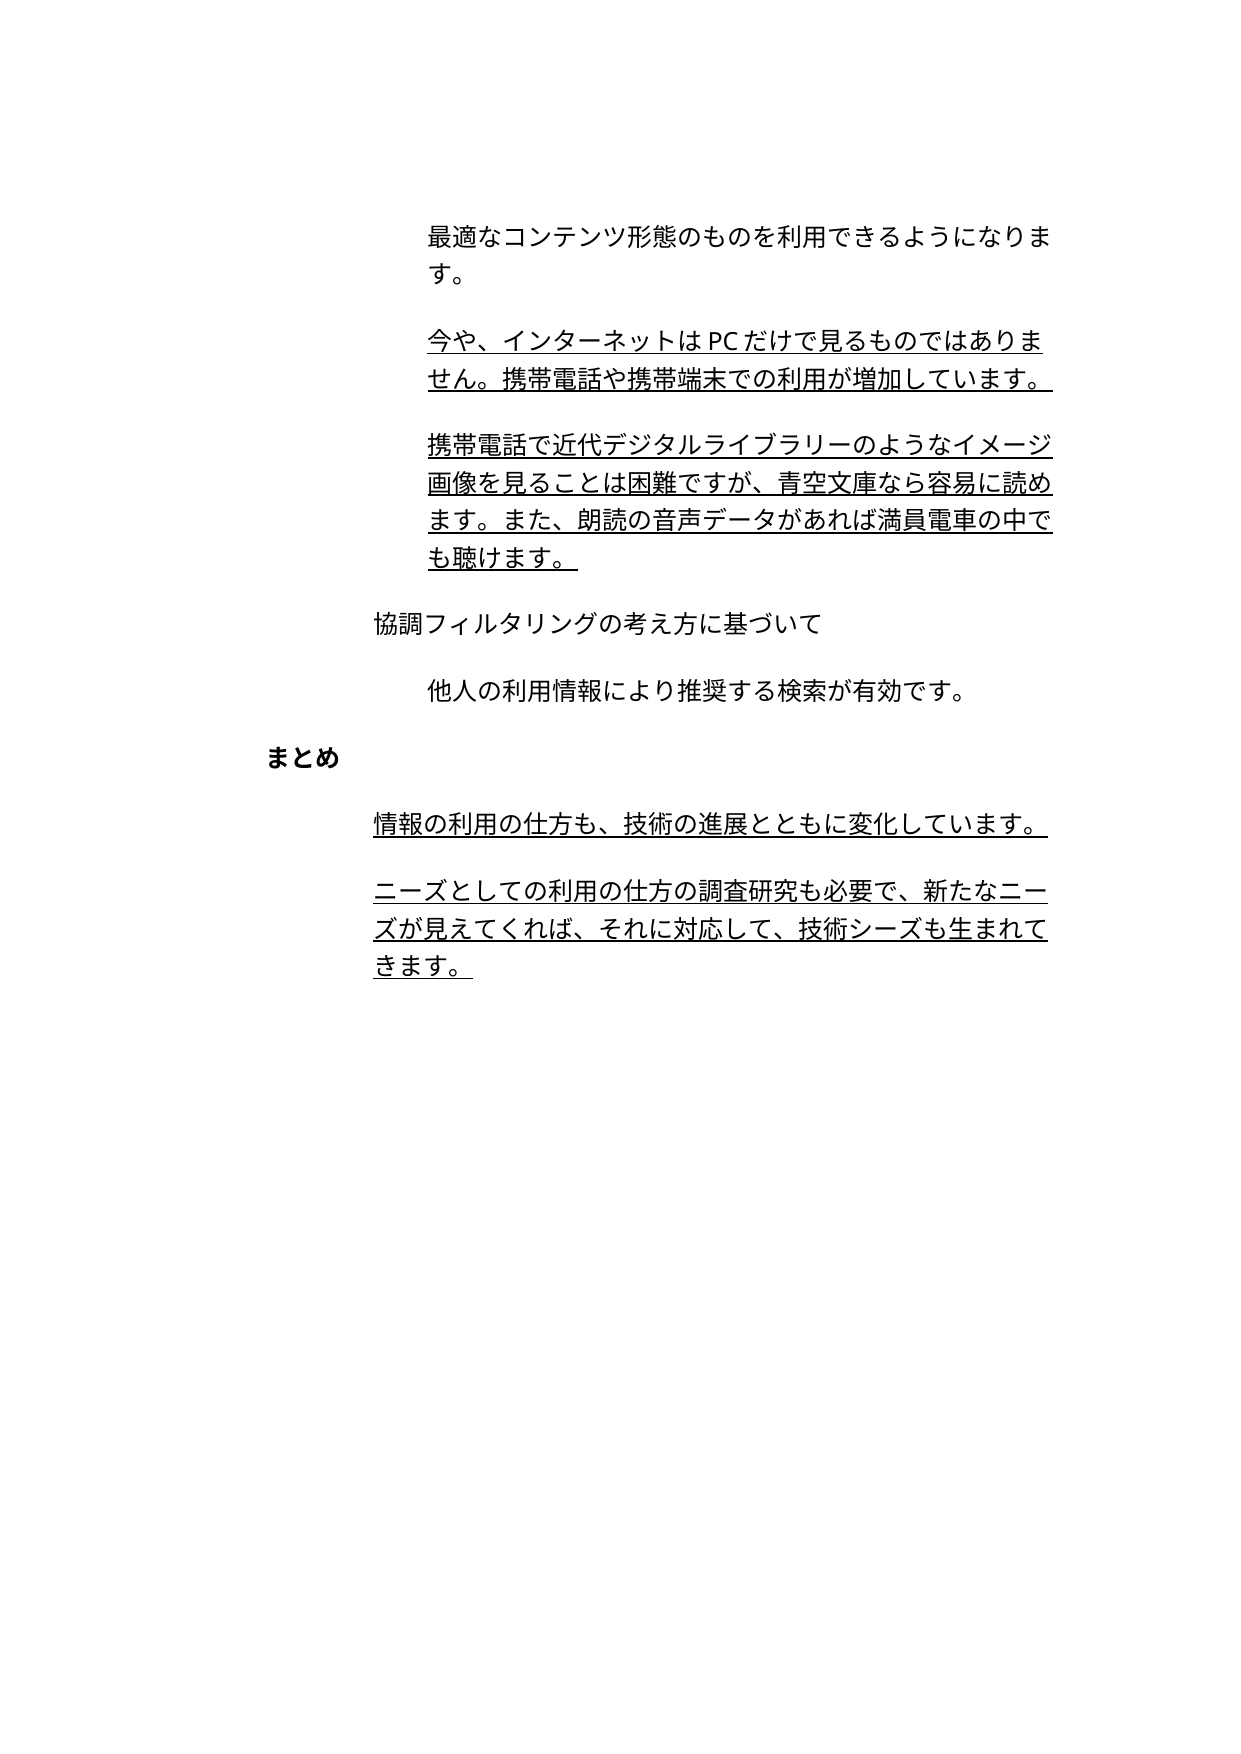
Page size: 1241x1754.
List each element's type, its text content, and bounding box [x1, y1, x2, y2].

text ニーズとしての利用の仕方の調査研究も必要で、新たなニーズが見えてくれば、それに対応して、技術シーズも生まれてきます。 [373, 871, 1063, 983]
text 他人の利用情報により推奨する検索が有効です。 [427, 671, 1063, 708]
text 最適なコンテンツ形態のものを利用できるようになります。 [427, 217, 1063, 292]
text 協調フィルタリングの考え方に基づいて [373, 604, 1063, 642]
text まとめ [265, 738, 1063, 775]
text 今や、インターネットはPCだけで見るものではありません。携帯電話や携帯端末での利用が増加しています。 [427, 321, 1063, 396]
text 携帯電話で近代デジタルライブラリーのようなイメージ画像を見ることは困難ですが、青空文庫なら容易に読めます。また、朗読の音声データがあれば満員電車の中でも聴けます。 [427, 425, 1063, 575]
text 情報の利用の仕方も、技術の進展とともに変化しています。 [373, 804, 1063, 842]
